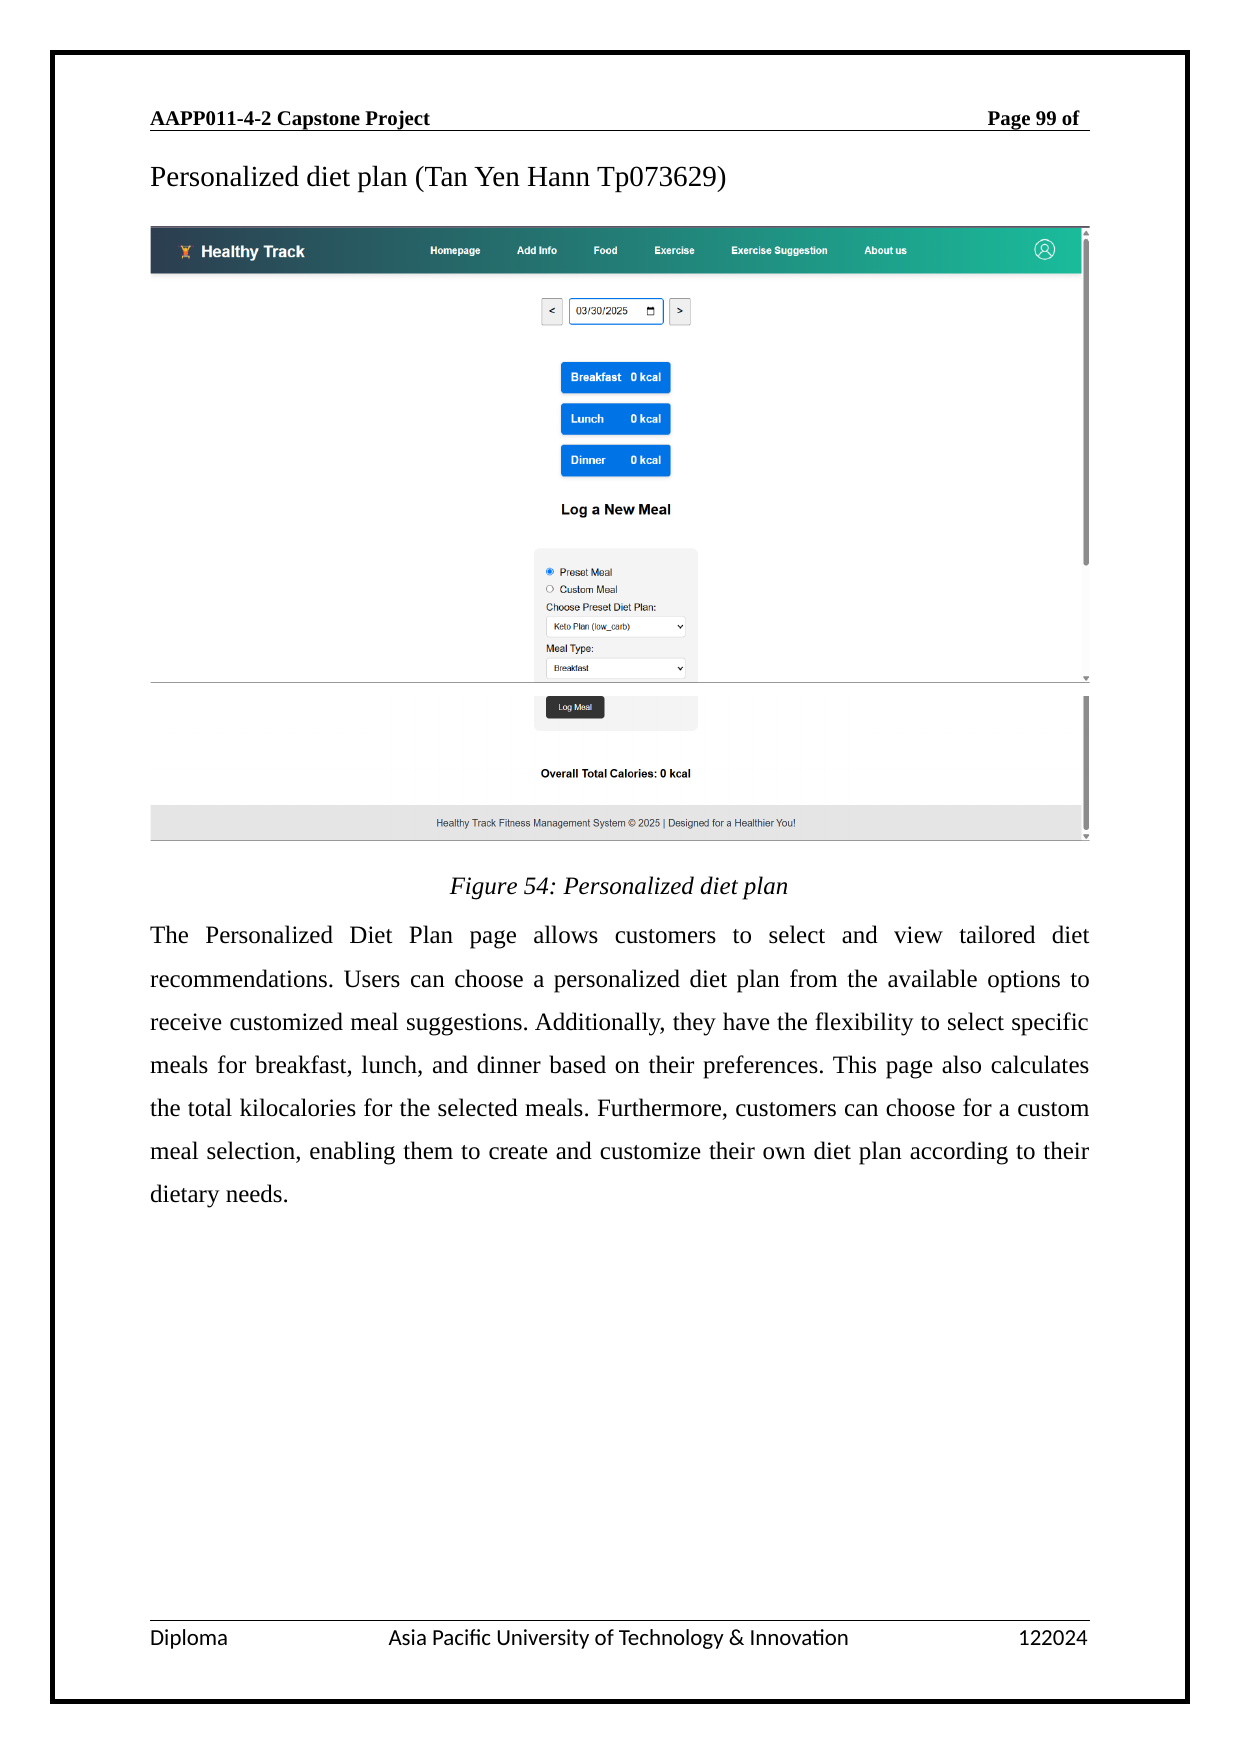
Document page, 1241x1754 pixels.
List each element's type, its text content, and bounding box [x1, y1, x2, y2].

text The Personalized Diet Plan page allows customers to select and view tailored diet recommendations. Users can choose a personalized diet plan from the available options to receive customized meal suggestions. Additionally, they have the flexibility to select specific meals for breakfast, lunch, and dinner based on their preferences. This page also calculates the total kilocalories for the selected meals. Furthermore, customers can choose for a custom meal selection, enabling them to create and customize their own diet plan according to their dietary needs. [150, 921, 1090, 1208]
text Personalized diet plan (Tan Yen Hann Tp073629) [150, 159, 1090, 193]
picture [150, 226, 1090, 683]
picture [150, 696, 1090, 841]
